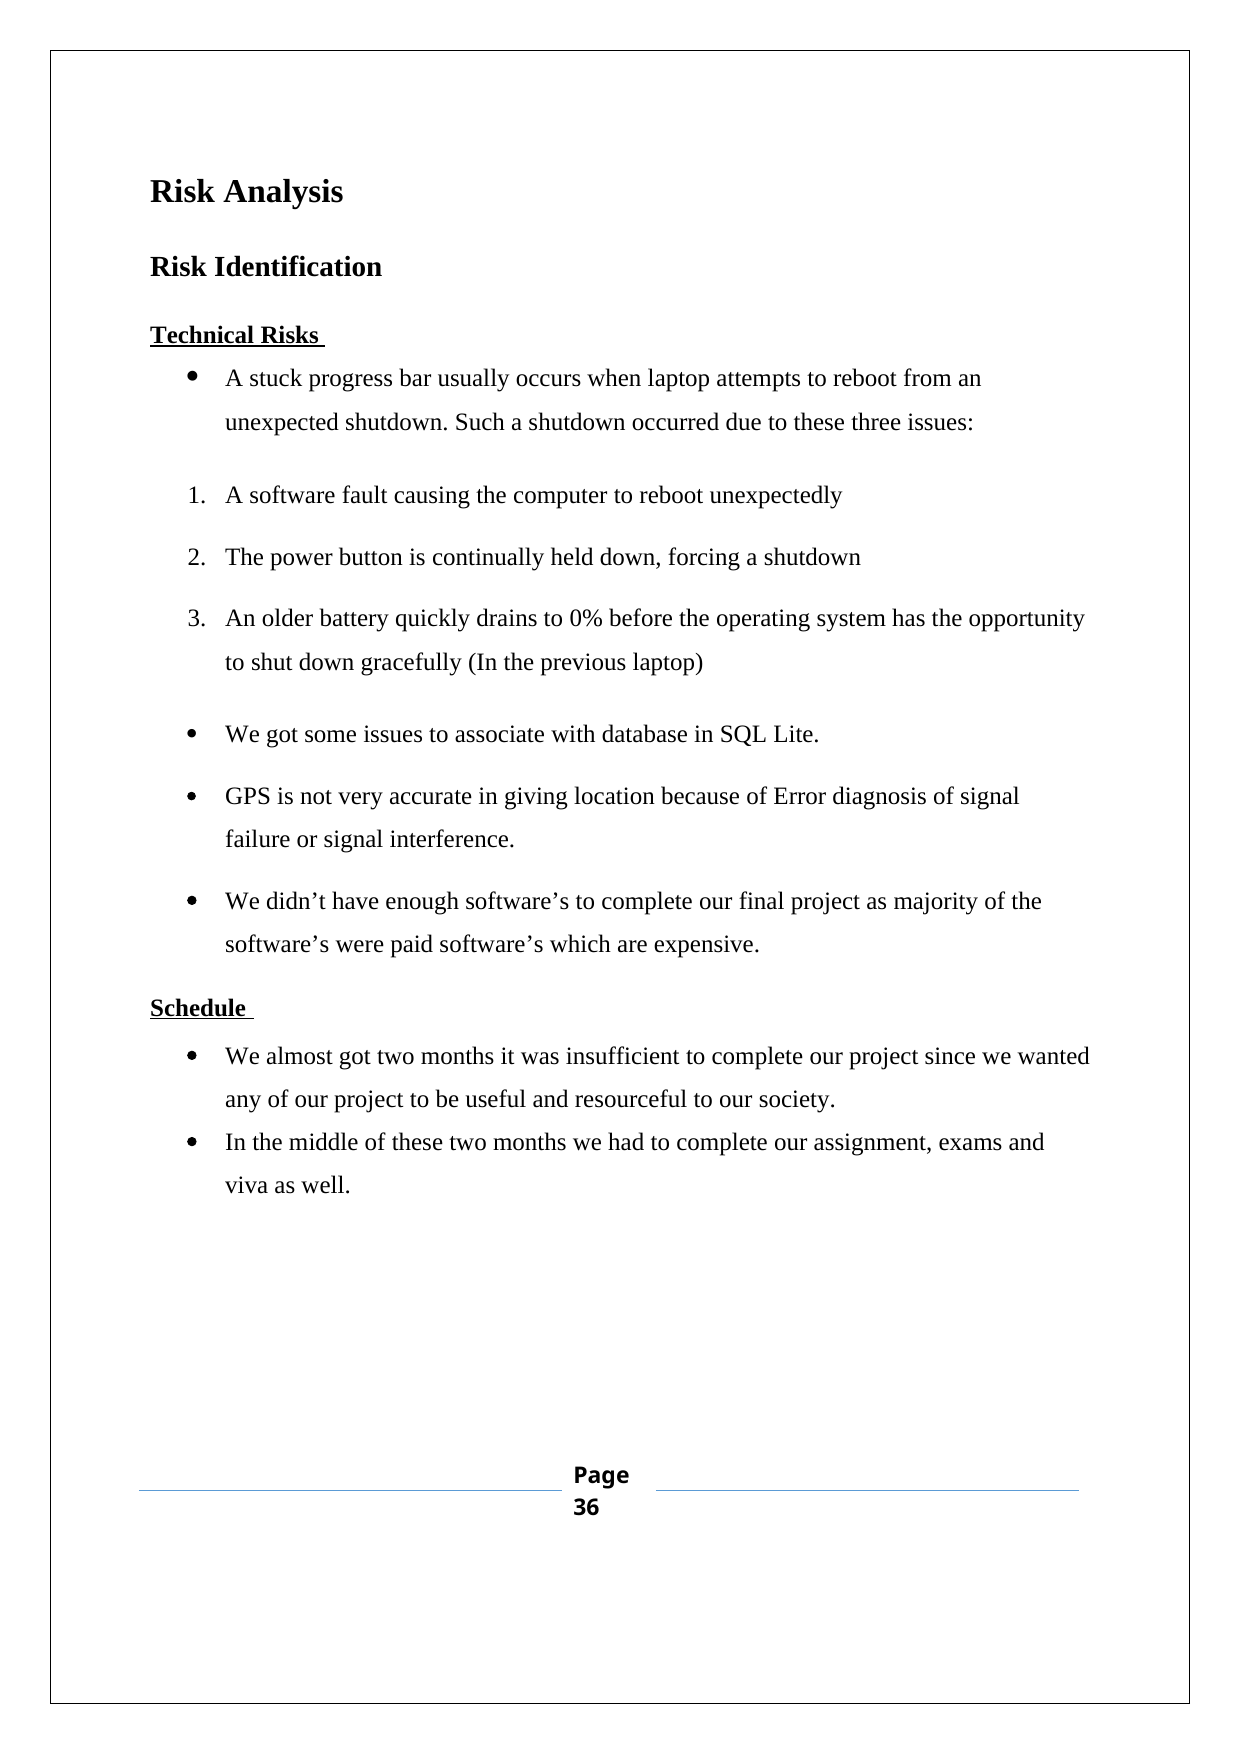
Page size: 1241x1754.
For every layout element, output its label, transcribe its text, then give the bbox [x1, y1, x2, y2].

list In the middle of these two months we had to complete our assignment, exams and viva as well. [187, 1127, 1090, 1199]
list GPS is not very accurate in giving location because of Error diagnosis of signal failure or signal interference. [187, 781, 1090, 853]
list The power button is continually held down, forcing a shutdown [187, 542, 1090, 570]
subtitle Schedule [150, 993, 1090, 1022]
subtitle Risk Identification [150, 249, 1090, 283]
subtitle Technical Risks [150, 320, 1090, 349]
list A stuck progress bar usually occurs when laptop attempts to reboot from an unexpected shutdown. Such a shutdown occurred due to these three issues: [187, 363, 1090, 436]
list We almost got two months it was insufficient to complete our project since we wanted any of our project to be useful and resourceful to our society. [187, 1041, 1090, 1113]
list We got some issues to associate with database in SQL Lite. [187, 719, 1090, 748]
list We didn’t have enough software’s to complete our final project as majority of the software’s were paid software’s which are expensive. [187, 886, 1090, 958]
subtitle Risk Analysis [150, 171, 1090, 209]
list A software fault causing the computer to reboot unexpectedly [187, 480, 1090, 508]
list An older battery quickly drains to 0% before the operating system has the opportunity to shut down gracefully (In the previous laptop) [187, 603, 1090, 675]
